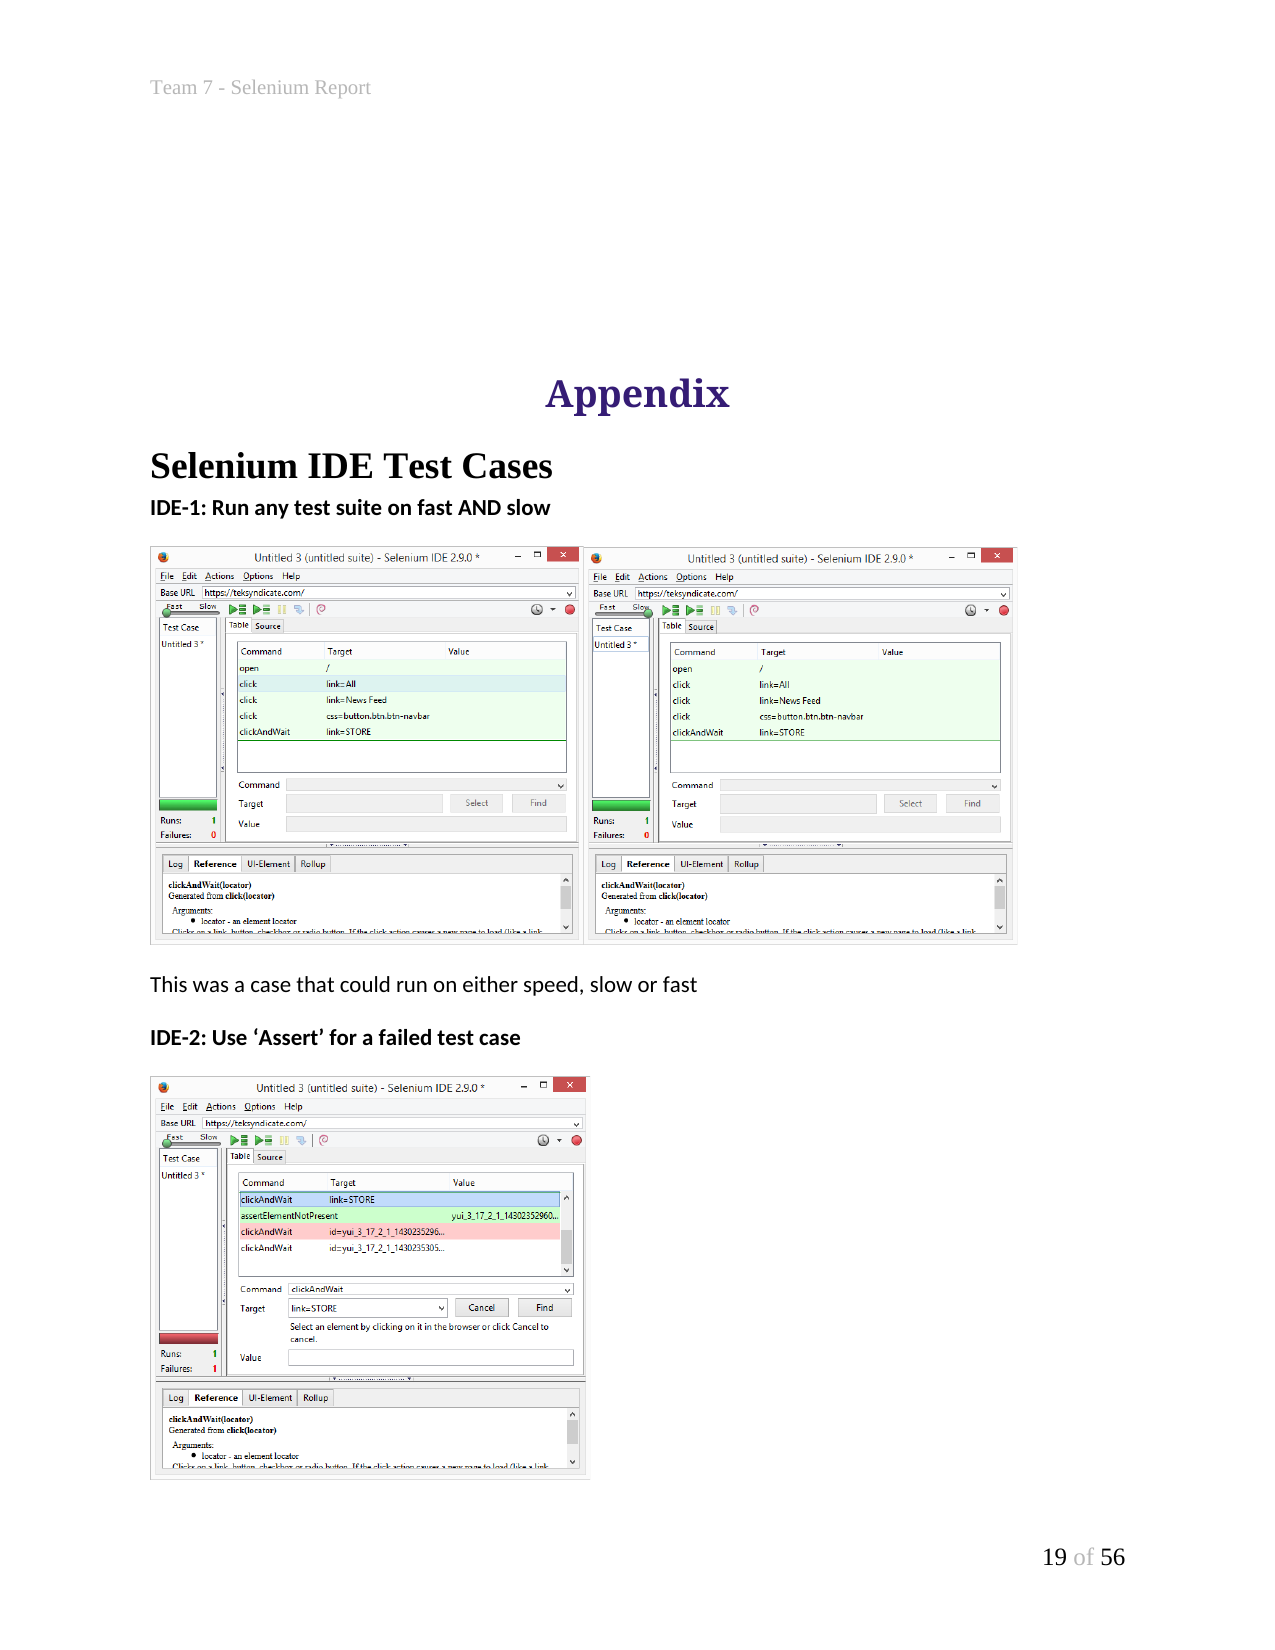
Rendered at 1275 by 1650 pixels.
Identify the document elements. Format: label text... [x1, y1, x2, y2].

subtitle Appendix [150, 367, 1125, 418]
text IDE-2: Use ‘Assert’ for a failed test case [150, 1023, 1125, 1051]
text Selenium IDE Test Cases [150, 444, 1125, 487]
text This was a case that could run on either speed, slow or fast [150, 970, 1125, 998]
picture [150, 1076, 590, 1480]
picture [150, 546, 1018, 945]
text IDE-1: Run any test suite on fast AND slow [150, 493, 1125, 521]
